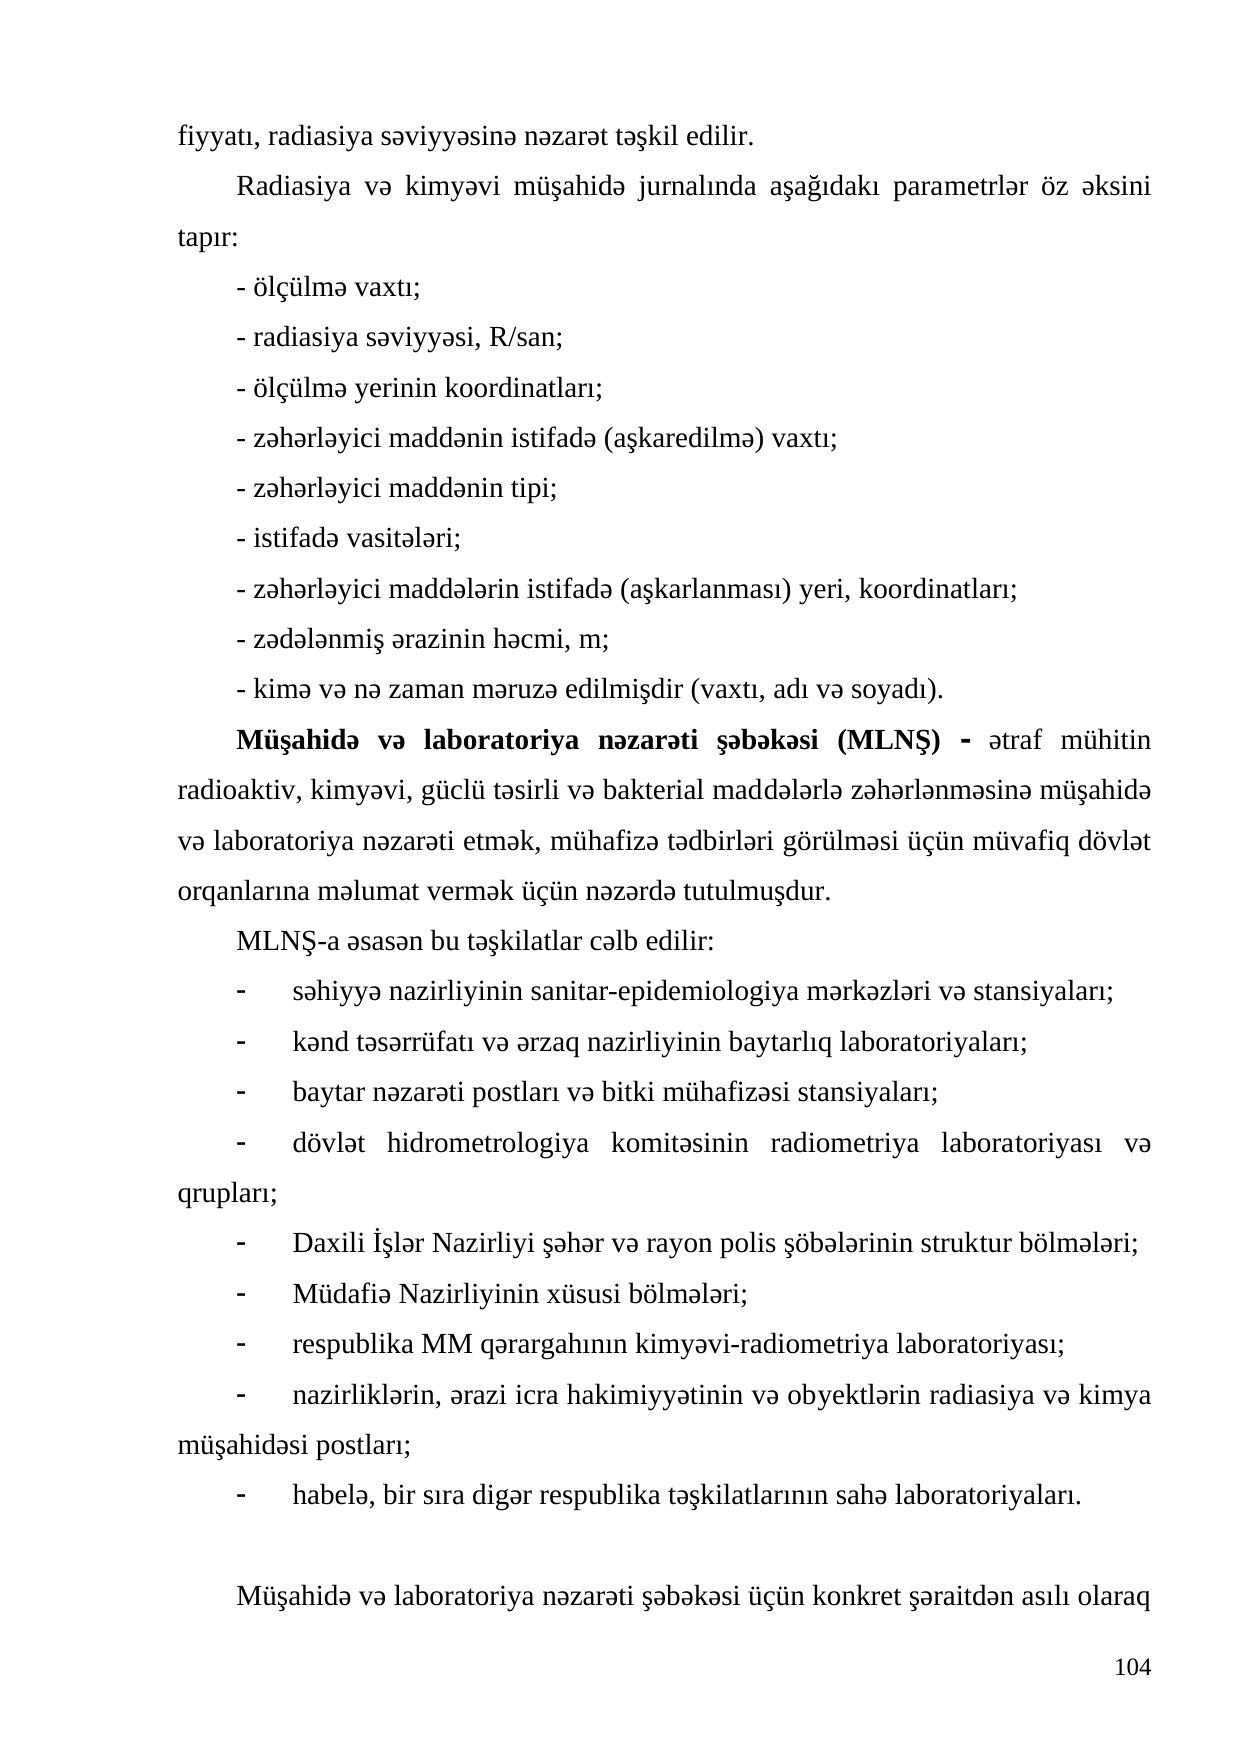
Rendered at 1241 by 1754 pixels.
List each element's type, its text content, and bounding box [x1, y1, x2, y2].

text - zəhərləyici maddələrin istifadə (aşkarlanması) yeri, koordinatları; [177, 571, 1152, 604]
text - kimə və nə zaman məruzə edilmişdir (vaxtı, adı və soyadı). [177, 672, 1152, 705]
list nazirliklərin, ərazi icra hakimiyyətinin və obyektlərin radiasiya və kimya müşahidəsi postları; [177, 1377, 1152, 1461]
text - zəhərləyici maddənin tipi; [177, 470, 1152, 504]
list dövlət hidrometrologiya komitəsinin radiometriya laboratoriyası və qrupları; [177, 1125, 1152, 1209]
text - istifadə vasitələri; [177, 521, 1152, 554]
text - radiasiya səviyyəsi, R/san; [177, 319, 1152, 353]
text Müşahidə və laboratoriya nəzarəti şəbəkəsi (MLNŞ) ətraf mühitin radioaktiv, kimyəvi, güclü təsirli və bakterial maddələrlə zəhərlənməsinə müşahidə və laboratoriya nəzarəti etmək, mühafizə tədbirləri görülməsi üçün müvafiq dövlət orqanlarına məlumat vermək üçün nəzərdə tutulmuşdur. [177, 722, 1152, 906]
list Müdafiə Nazirliyinin xüsusi bölmələri; [177, 1276, 1152, 1309]
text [177, 118, 1152, 152]
list Daxili İşlər Nazirliyi şəhər və rayon polis şöbələrinin struktur bölmələri; [177, 1226, 1152, 1259]
list kənd təsərrüfatı və ərzaq nazirliyinin baytarlıq laboratoriyaları; [177, 1024, 1152, 1058]
text - ölçülmə vaxtı; [177, 269, 1152, 303]
text Radiasiya və kimyəvi müşahidə jurnalında aşağıdakı parametrlər öz əksini tapır: [177, 168, 1152, 252]
list habelə, bir sıra digər respublika təşkilatlarının sahə laboratoriyaları. [177, 1477, 1152, 1561]
text - zəhərləyici maddənin istifadə (aşkaredilmə) vaxtı; [177, 420, 1152, 453]
list səhiyyə nazirliyinin sanitar-epidemiologiya mərkəzləri və stansiyaları; [177, 973, 1152, 1007]
text - zədələnmiş ərazinin həcmi, m; [177, 621, 1152, 655]
text - ölçülmə yerinin koordinatları; [177, 370, 1152, 403]
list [177, 1578, 1152, 1612]
list respublika MM qərargahının kimyəvi-radiometriya laboratoriyası; [177, 1326, 1152, 1360]
list baytar nəzarəti postları və bitki mühafizəsi stansiyaları; [177, 1074, 1152, 1108]
text MLNŞ-a əsasən bu təşkilatlar cəlb edilir: [177, 923, 1152, 957]
